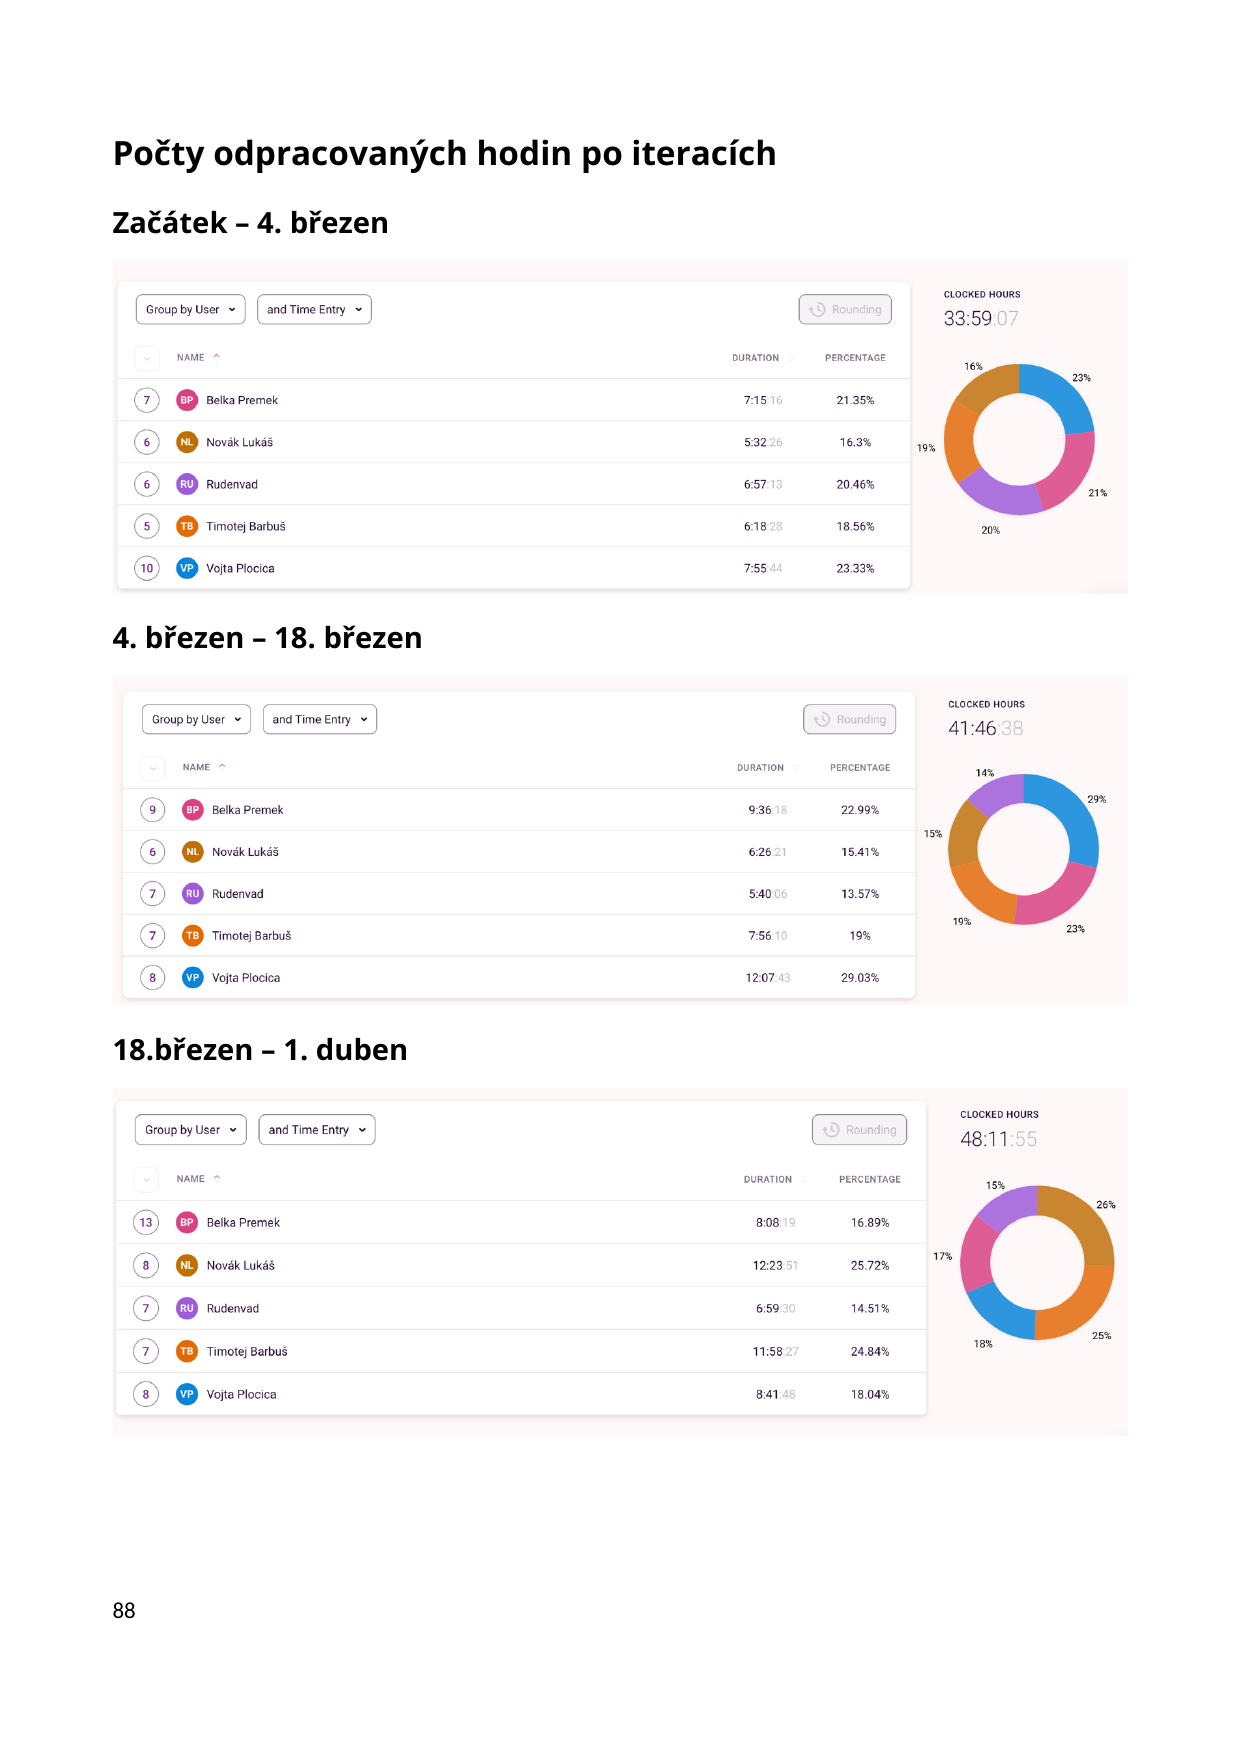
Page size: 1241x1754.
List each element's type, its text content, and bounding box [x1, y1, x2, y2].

subtitle Počty odpracovaných hodin po iteracích [112, 130, 1128, 175]
picture [112, 261, 1128, 594]
picture [112, 677, 1128, 1005]
picture [112, 1088, 1128, 1436]
subtitle 18.březen – 1. duben [112, 1029, 1128, 1088]
subtitle 4. březen – 18. březen [112, 617, 1128, 677]
subtitle Začátek – 4. březen [112, 202, 1128, 261]
